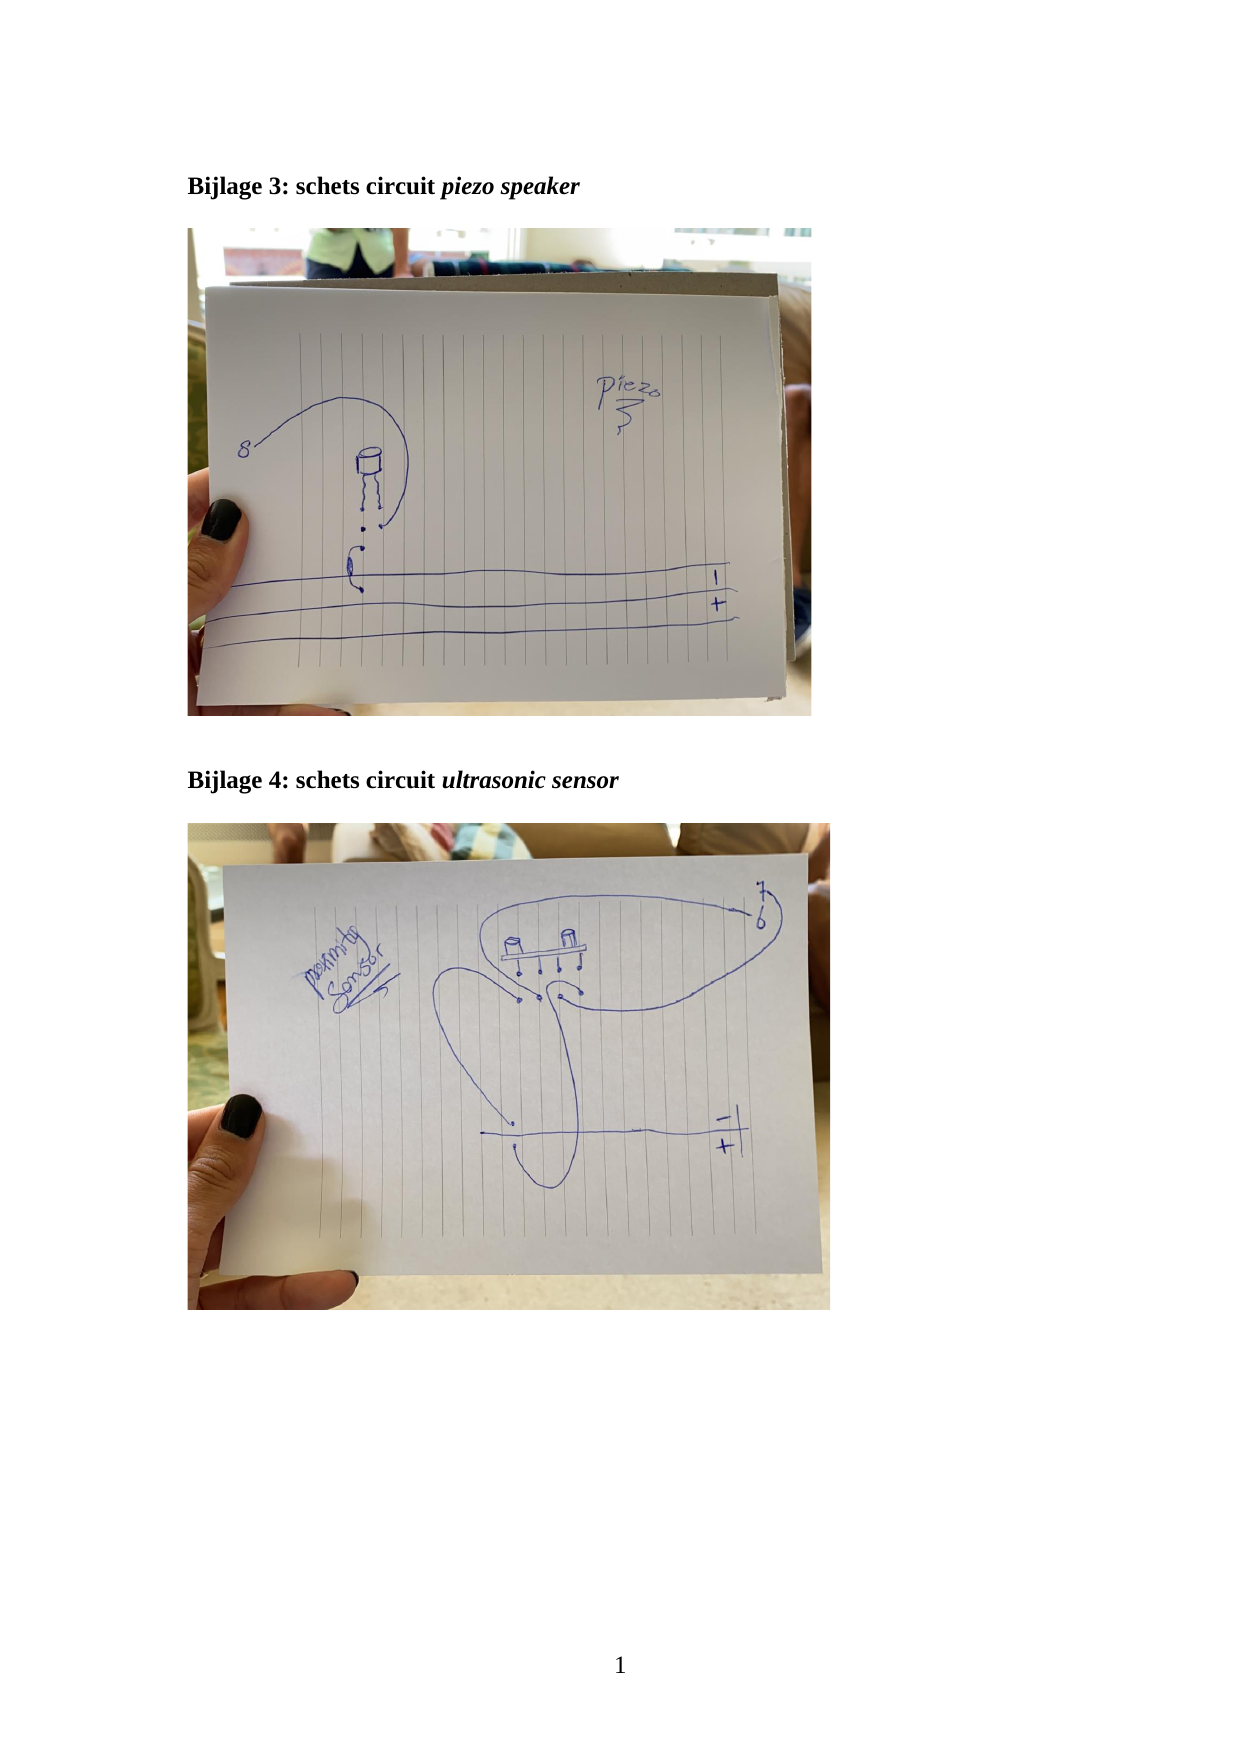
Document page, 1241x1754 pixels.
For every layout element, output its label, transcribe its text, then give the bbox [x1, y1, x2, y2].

picture [187, 228, 812, 716]
subtitle Bijlage 3: schets circuit piezo speaker [187, 150, 1053, 200]
picture [187, 823, 831, 1310]
subtitle Bijlage 4: schets circuit ultrasonic sensor [187, 744, 1053, 794]
